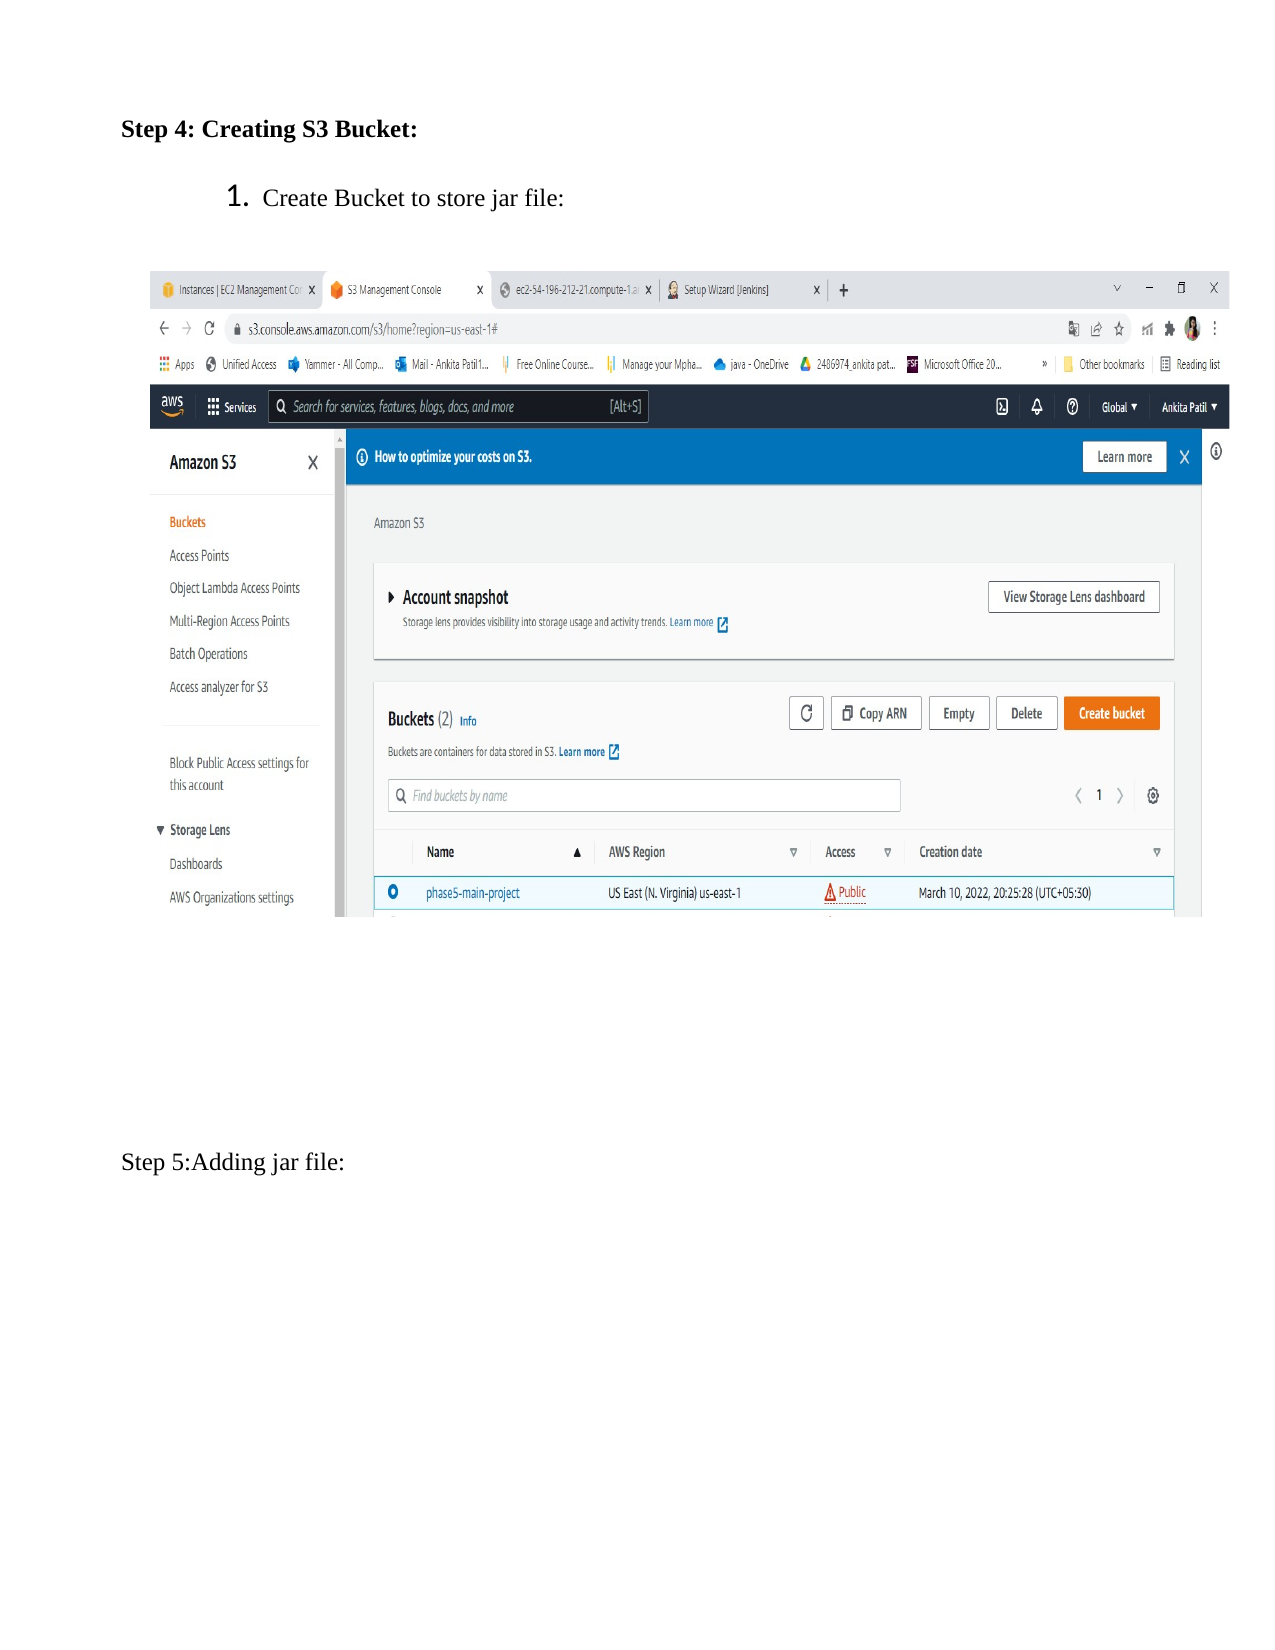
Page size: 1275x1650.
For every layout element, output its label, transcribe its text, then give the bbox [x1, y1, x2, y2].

text Step 4: Creating S3 Bucket: [121, 114, 1233, 143]
picture [150, 271, 1230, 917]
list Create Bucket to store jar file: [225, 174, 1233, 215]
text Step 5:Adding jar file: [121, 1147, 1233, 1176]
